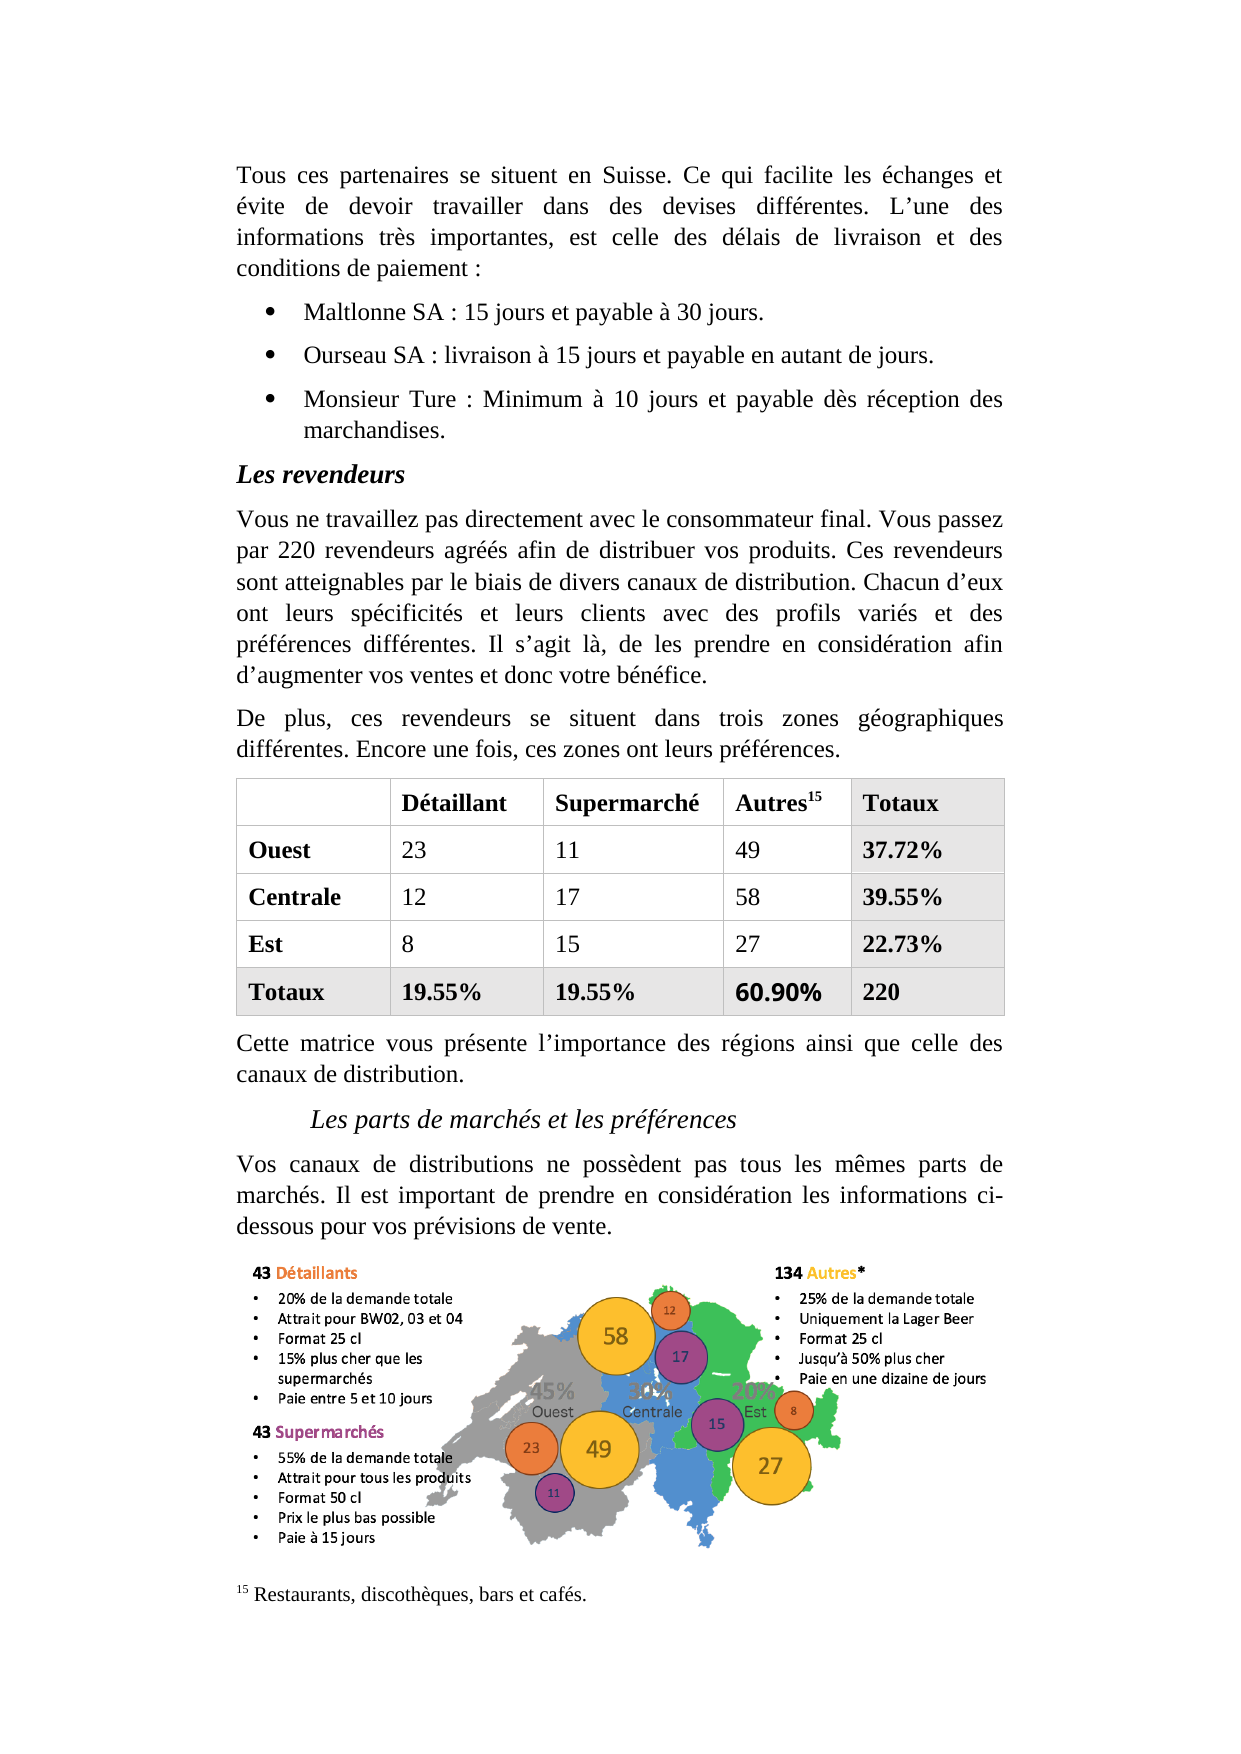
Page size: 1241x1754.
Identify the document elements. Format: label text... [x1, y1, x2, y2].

table_cell 11 [544, 826, 723, 872]
table_cell 12 [391, 874, 543, 920]
table_cell Totaux [237, 968, 390, 1015]
table_cell 17 [544, 874, 723, 920]
table_cell 58 [724, 874, 851, 920]
table_cell 15 [544, 921, 723, 967]
table_cell 27 [724, 921, 851, 967]
table_cell 49 [724, 826, 851, 872]
table_cell Est [237, 921, 390, 967]
table_cell 39.55% [852, 874, 1004, 920]
table_header Supermarché [544, 779, 723, 825]
table_cell 60.90% [724, 968, 851, 1015]
table_header Autres [724, 779, 851, 825]
text De plus, ces revendeurs se situent dans trois zones géographiques différentes. Encore une fois, ces zones ont leurs préférences. [236, 703, 1004, 763]
text Les revendeurs [236, 458, 1004, 490]
table_cell Ouest [237, 826, 390, 872]
table_cell 22.73% [852, 921, 1004, 967]
list Maltlonne SA : 15 jours et payable à 30 jours. [266, 297, 1004, 326]
table_header [237, 779, 390, 825]
table_cell 19.55% [544, 968, 723, 1015]
table_cell 8 [391, 921, 543, 967]
table_cell 19.55% [391, 968, 543, 1015]
list Monsieur Ture : Minimum à 10 jours et payable dès réception des marchandises. [266, 384, 1004, 444]
list Ourseau SA : livraison à 15 jours et payable en autant de jours. [266, 340, 1004, 369]
table_cell 23 [391, 826, 543, 872]
text Les parts de marchés et les préférences [310, 1103, 1004, 1134]
text Tous ces partenaires se situent en Suisse. Ce qui facilite les échanges et évite de devoir travailler dans des devises différentes. L’une des informations très importantes, est celle des délais de livraison et des conditions de paiement : [236, 160, 1004, 282]
table_header Détaillant [391, 779, 543, 825]
table_cell Centrale [237, 874, 390, 920]
table_header Totaux [852, 779, 1004, 825]
table_cell 220 [852, 968, 1004, 1015]
picture [236, 1248, 1004, 1560]
text Cette matrice vous présente l’importance des régions ainsi que celle des canaux de distribution. [236, 1028, 1004, 1088]
table_cell 37.72% [852, 826, 1004, 872]
text Vos canaux de distributions ne possèdent pas tous les mêmes parts de marchés. Il est important de prendre en considération les informations ci-dessous pour vos prévisions de vente. [236, 1149, 1004, 1240]
text Vous ne travaillez pas directement avec le consommateur final. Vous passez par 220 revendeurs agréés afin de distribuer vos produits. Ces revendeurs sont atteignables par le biais de divers canaux de distribution. Chacun d’eux ont leurs spécificités et leurs clients avec des profils variés et des préférences différentes. Il s’agit là, de les prendre en considération afin d’augmenter vos ventes et donc votre bénéfice. [236, 504, 1004, 688]
